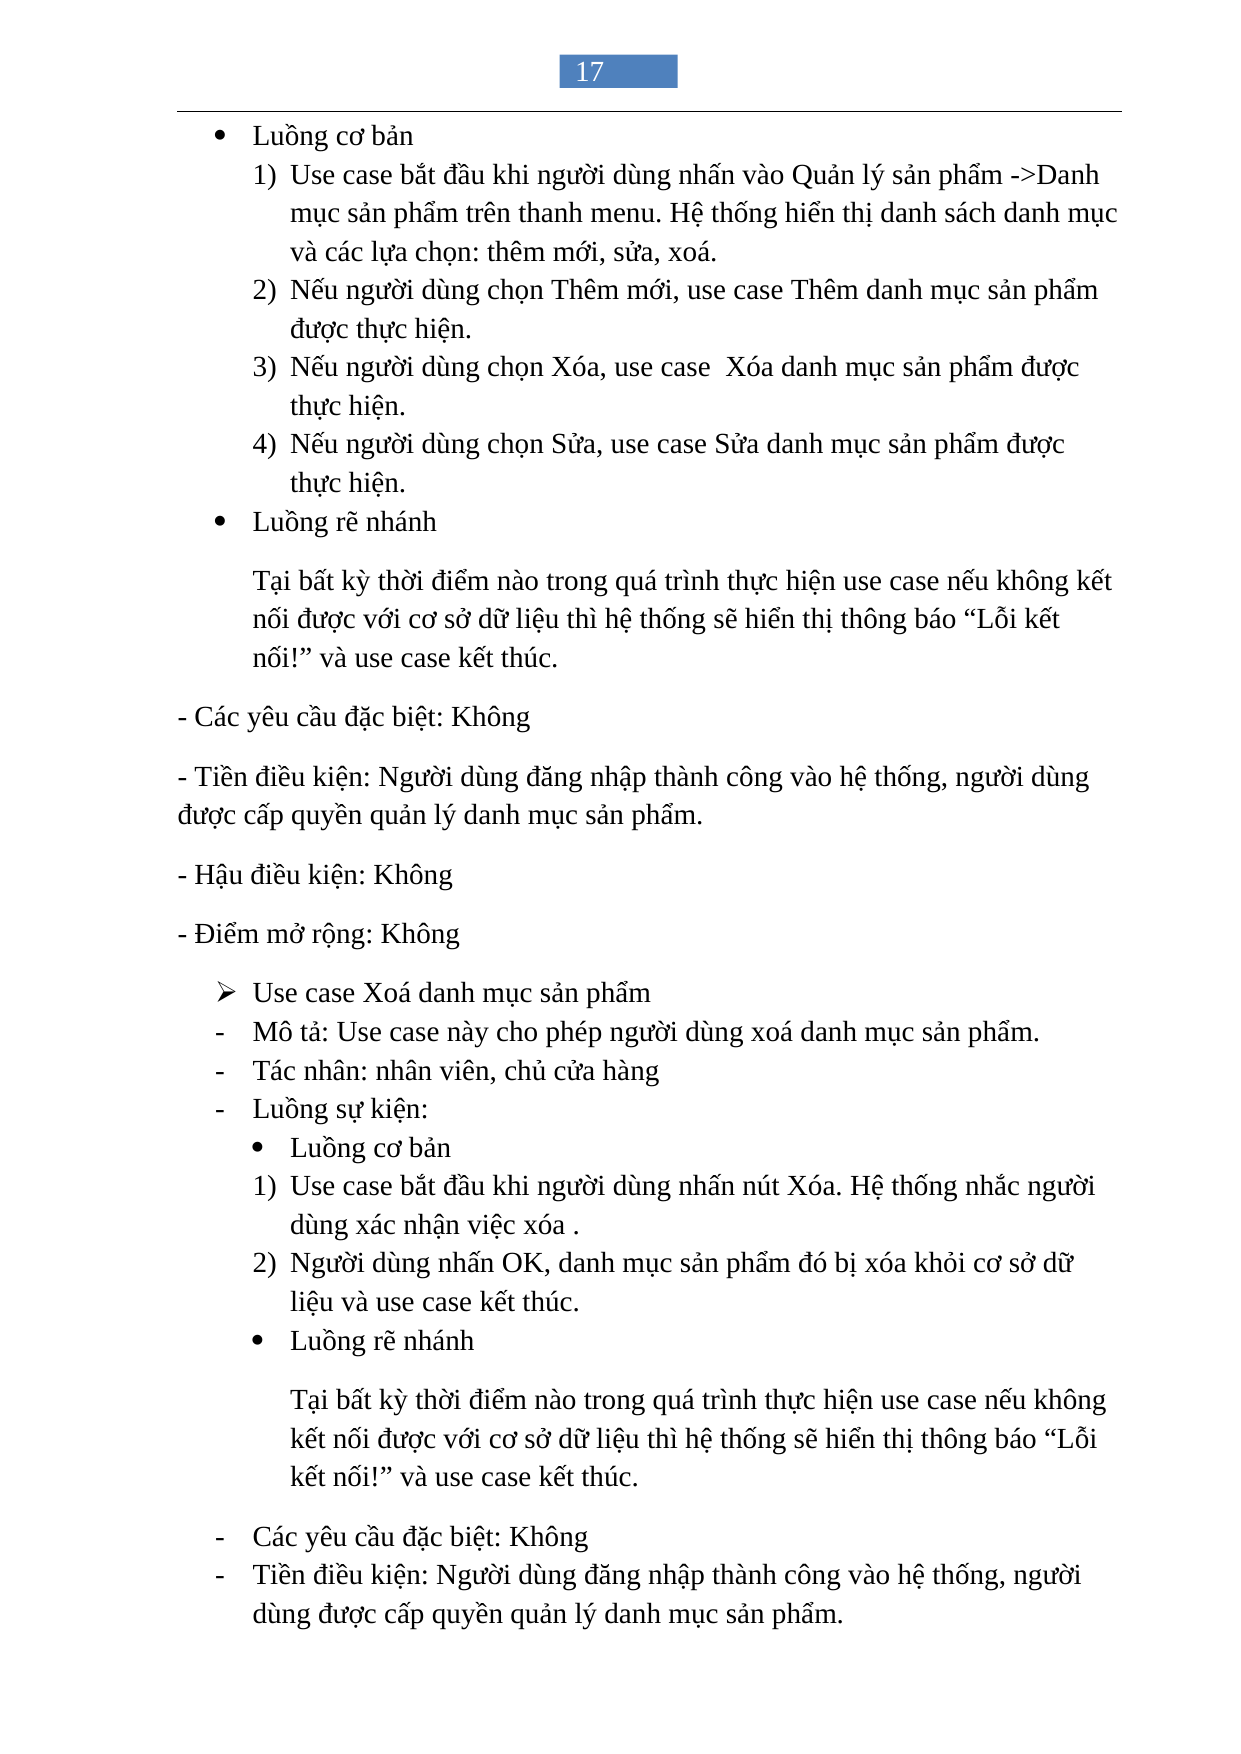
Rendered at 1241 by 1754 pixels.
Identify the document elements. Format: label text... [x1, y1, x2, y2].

text - Các yêu cầu đặc biệt: Không [177, 699, 1122, 733]
list Luồng rẽ nhánh [252, 1323, 1122, 1356]
text - Hậu điều kiện: Không [177, 857, 1122, 890]
list Nếu người dùng chọn Sửa, use case Sửa danh mục sản phẩm được thực hiện. [252, 427, 1122, 499]
list Luồng cơ bản [215, 118, 1122, 152]
list Use case Xoá danh mục sản phẩm [215, 976, 1122, 1009]
list Luồng sự kiện: [215, 1091, 1122, 1125]
text Tại bất kỳ thời điểm nào trong quá trình thực hiện use case nếu không kết nối được với cơ sở dữ liệu thì hệ thống sẽ hiển thị thông báo “Lỗi kết nối!” và use case kết thúc. [290, 1382, 1122, 1493]
list Tác nhân: nhân viên, chủ cửa hàng [215, 1053, 1122, 1086]
list Nếu người dùng chọn Xóa, use case Xóa danh mục sản phẩm được thực hiện. [252, 349, 1122, 422]
text Tại bất kỳ thời điểm nào trong quá trình thực hiện use case nếu không kết nối được với cơ sở dữ liệu thì hệ thống sẽ hiển thị thông báo “Lỗi kết nối!” và use case kết thúc. [252, 563, 1122, 674]
list Tiền điều kiện: Người dùng đăng nhập thành công vào hệ thống, người dùng được cấp quyền quản lý danh mục sản phẩm. [215, 1557, 1122, 1629]
text - Tiền điều kiện: Người dùng đăng nhập thành công vào hệ thống, người dùng được cấp quyền quản lý danh mục sản phẩm. [177, 759, 1122, 831]
list Các yêu cầu đặc biệt: Không [215, 1519, 1122, 1552]
list Use case bắt đầu khi người dùng nhấn vào Quản lý sản phẩm ->Danh mục sản phẩm trên thanh menu. Hệ thống hiển thị danh sách danh mục và các lựa chọn: thêm mới, sửa, xoá. [252, 157, 1122, 267]
text - Điểm mở rộng: Không [177, 916, 1122, 950]
list Nếu người dùng chọn Thêm mới, use case Thêm danh mục sản phẩm được thực hiện. [252, 272, 1122, 344]
list Người dùng nhấn OK, danh mục sản phẩm đó bị xóa khỏi cơ sở dữ liệu và use case kết thúc. [252, 1246, 1122, 1318]
list Mô tả: Use case này cho phép người dùng xoá danh mục sản phẩm. [215, 1014, 1122, 1048]
list Use case bắt đầu khi người dùng nhấn nút Xóa. Hệ thống nhắc người dùng xác nhận việc xóa . [252, 1168, 1122, 1241]
list Luồng cơ bản [252, 1130, 1122, 1163]
list Luồng rẽ nhánh [215, 504, 1122, 537]
